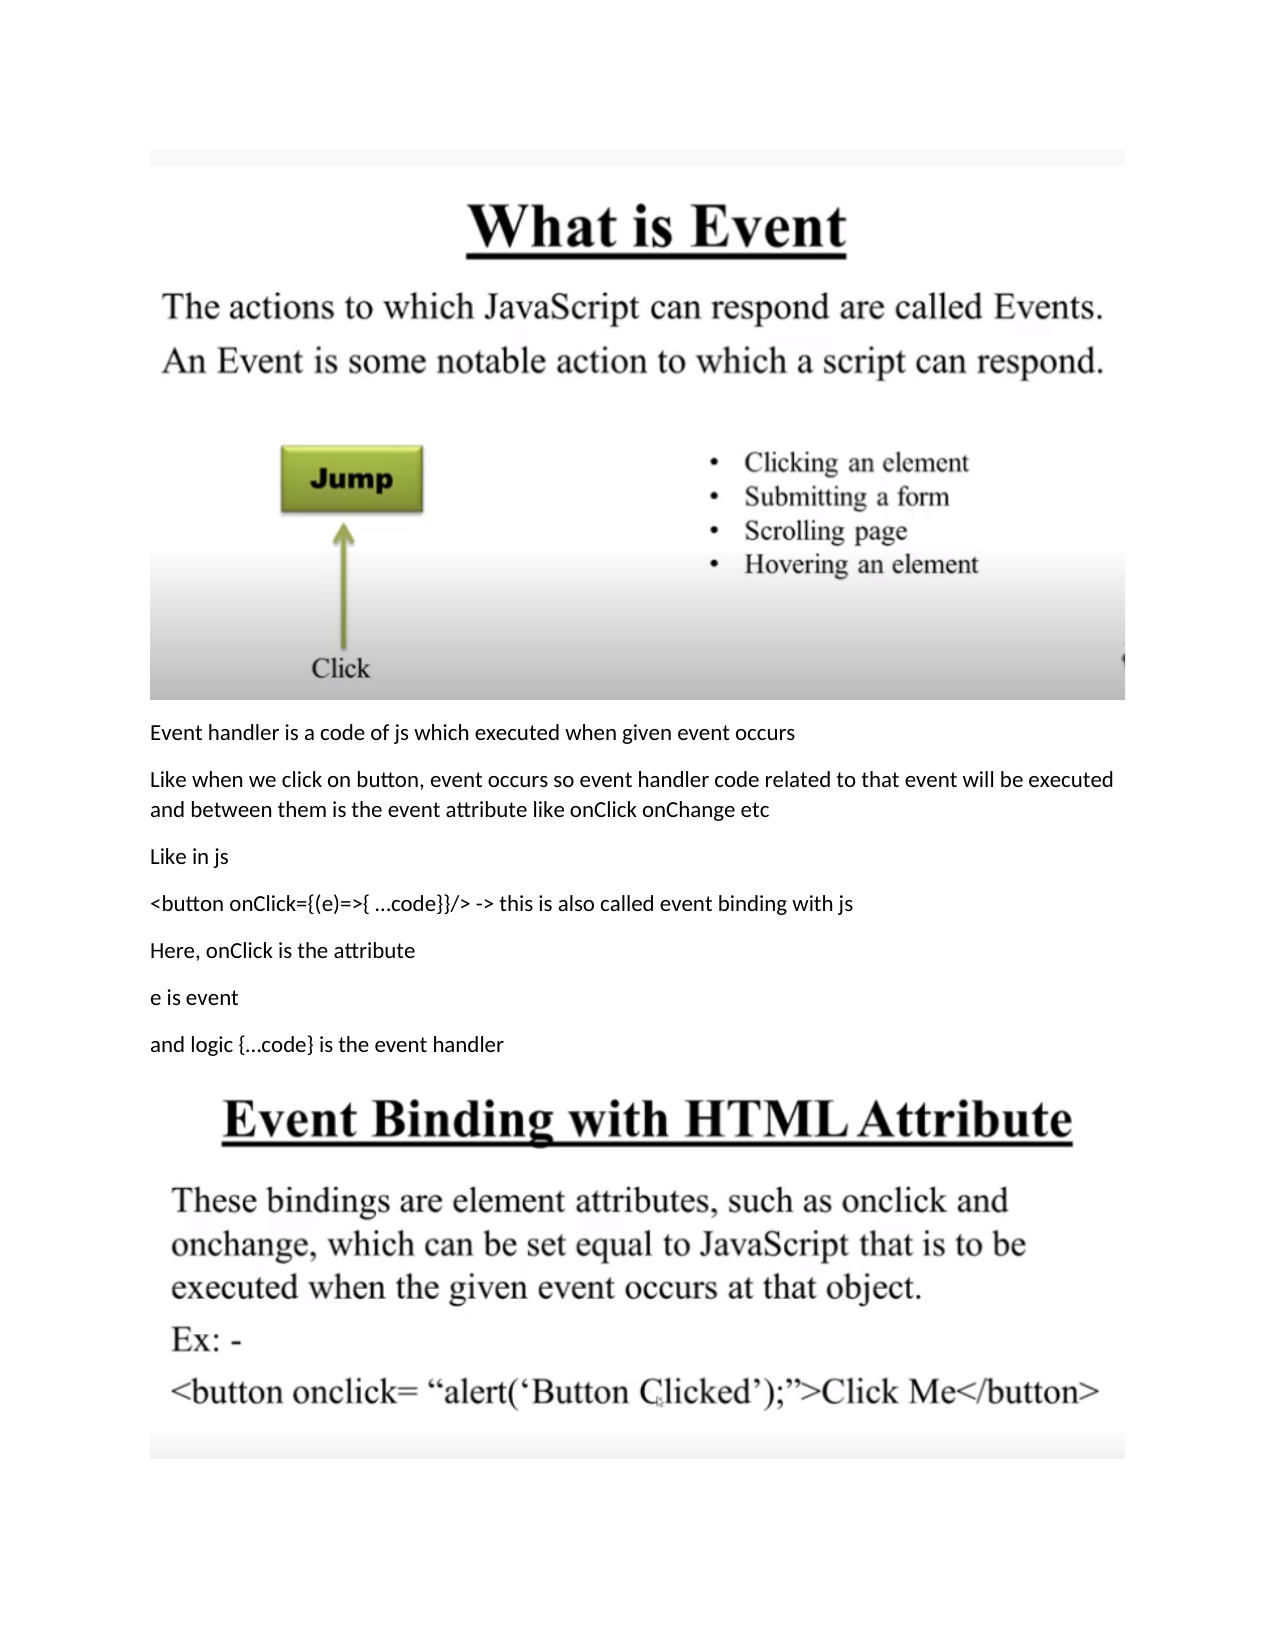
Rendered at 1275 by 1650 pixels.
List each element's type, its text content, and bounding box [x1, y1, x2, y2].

picture [150, 1076, 1125, 1459]
text Here, onClick is the attribute [150, 936, 1125, 964]
text Like when we click on button, event occurs so event handler code related to that event will be executed and between them is the event attribute like onClick onChange etc [150, 765, 1125, 823]
text Like in js [150, 842, 1125, 870]
picture [150, 150, 1125, 700]
text e is event [150, 983, 1125, 1011]
text <button onClick={(e)=>{ …code}}/> -> this is also called event binding with js [150, 889, 1125, 917]
text and logic {…code} is the event handler [150, 1030, 1125, 1058]
text Event handler is a code of js which executed when given event occurs [150, 718, 1125, 746]
